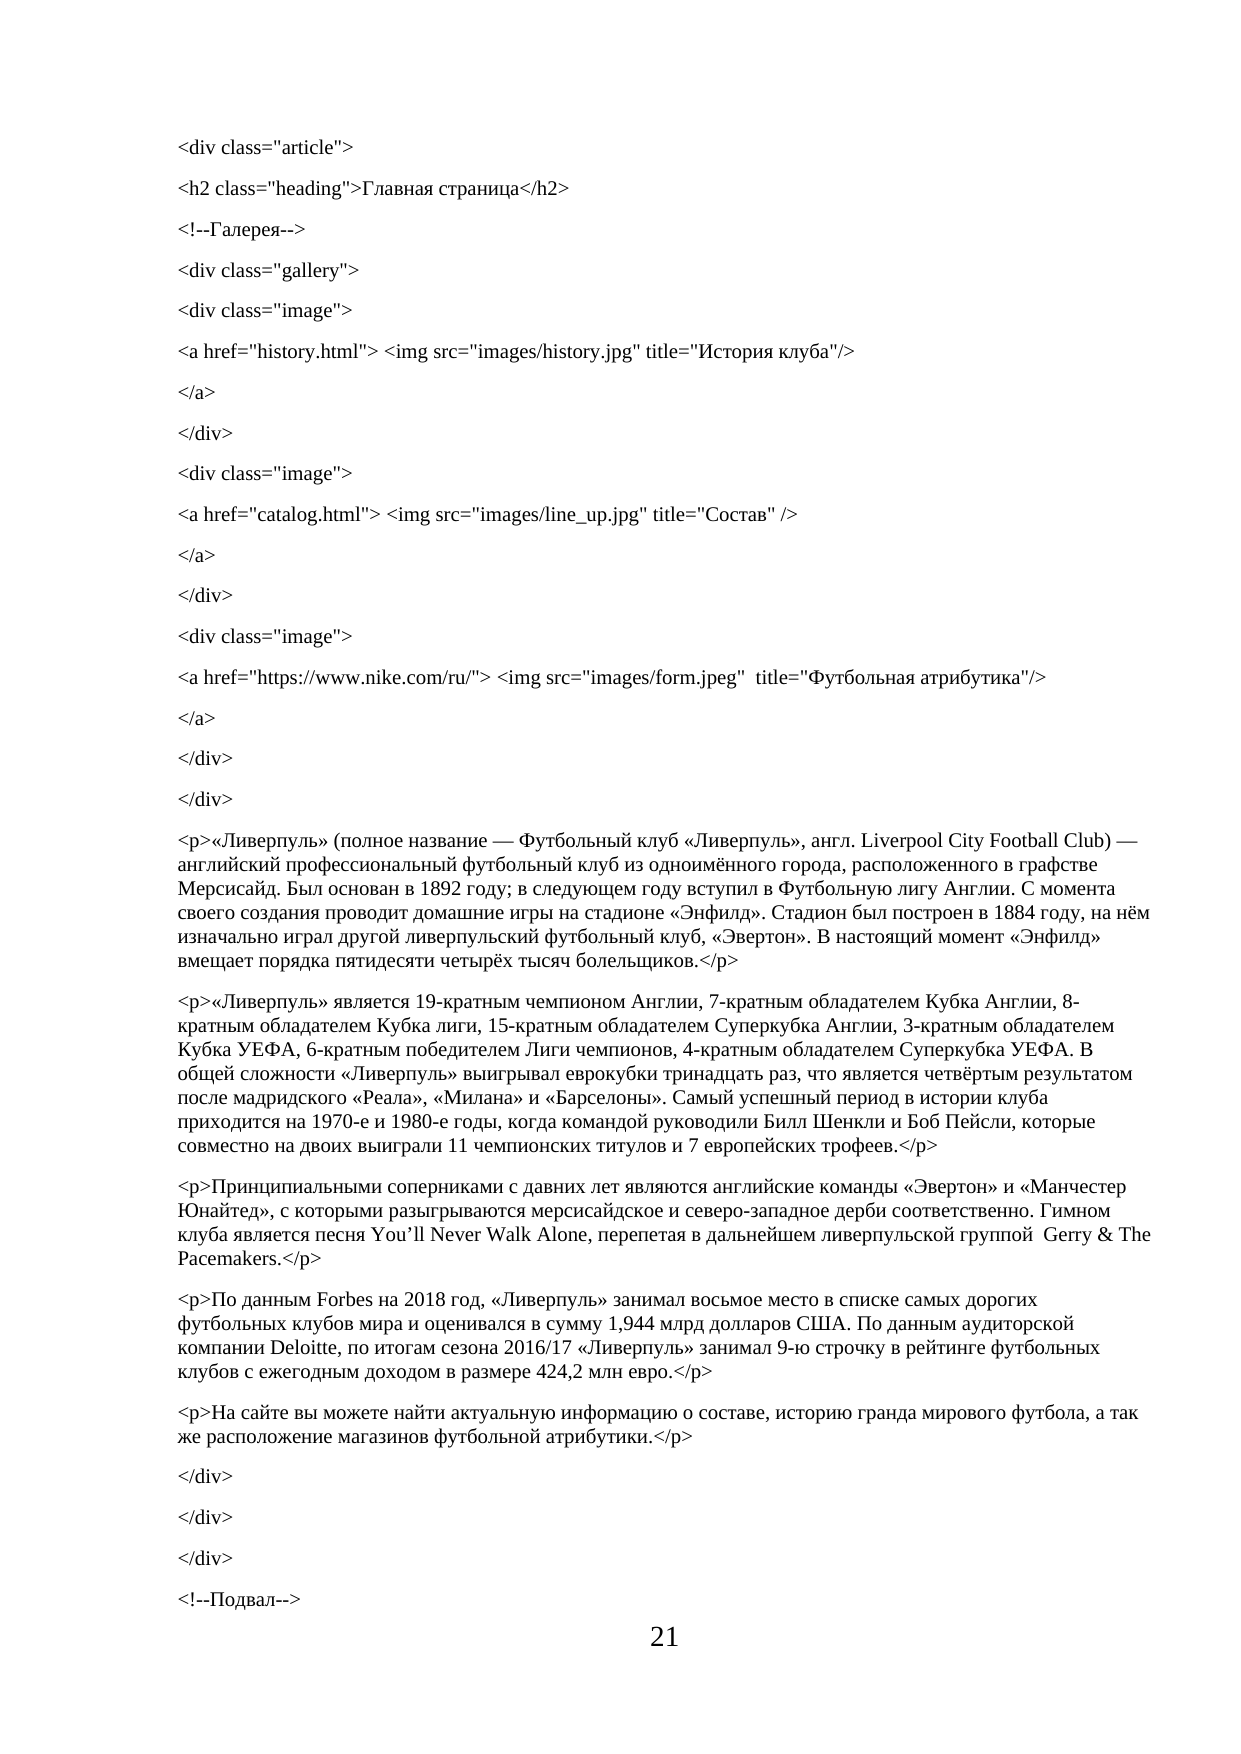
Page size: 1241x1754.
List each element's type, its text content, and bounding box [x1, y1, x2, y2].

text </a> [177, 706, 1152, 729]
text <p>«Ливерпуль» является 19-кратным чемпионом Англии, 7-кратным обладателем Кубка Англии, 8-кратным обладателем Кубка лиги, 15-кратным обладателем Суперкубка Англии, 3-кратным обладателем Кубка УЕФА, 6-кратным победителем Лиги чемпионов, 4-кратным обладателем Суперкубка УЕФА. В общей сложности «Ливерпуль» выигрывал еврокубки тринадцать раз, что является четвёртым результатом после мадридского «Реала», «Милана» и «Барселоны». Самый успешный период в истории клуба приходится на 1970-е и 1980-е годы, когда командой руководили Билл Шенкли и Боб Пейсли, которые совместно на двоих выиграли 11 чемпионских титулов и 7 европейских трофеев.</p> [177, 989, 1152, 1157]
text </div> [177, 1464, 1152, 1488]
text <p>По данным Forbes на 2018 год, «Ливерпуль» занимал восьмое место в списке самых дорогих футбольных клубов мира и оценивался в сумму 1,944 млрд долларов США. По данным аудиторской компании Deloitte, по итогам сезона 2016/17 «Ливерпуль» занимал 9-ю строчку в рейтинге футбольных клубов с ежегодным доходом в размере 424,2 млн евро.</p> [177, 1287, 1152, 1383]
text <div class="article"> [177, 135, 1152, 159]
text <h2 class="heading">Главная страница</h2> [177, 176, 1152, 200]
text </div> [177, 1546, 1152, 1570]
text </div> [177, 787, 1152, 811]
text </div> [177, 1505, 1152, 1529]
text <p>«Ливерпуль» (полное название — Футбольный клуб «Ливерпуль», англ. Liverpool City Football Club) — английский профессиональный футбольный клуб из одноимённого города, расположенного в графстве Мерсисайд. Был основан в 1892 году; в следующем году вступил в Футбольную лигу Англии. С момента своего создания проводит домашние игры на стадионе «Энфилд». Стадион был построен в 1884 году, на нём изначально играл другой ливерпульский футбольный клуб, «Эвертон». В настоящий момент «Энфилд» вмещает порядка пятидесяти четырёх тысяч болельщиков.</p> [177, 828, 1152, 972]
text <p>На сайте вы можете найти актуальную информацию о составе, историю гранда мирового футбола, а так же расположение магазинов футбольной атрибутики.</p> [177, 1400, 1152, 1448]
text </div> [177, 583, 1152, 607]
text </div> [177, 746, 1152, 770]
text </div> [177, 420, 1152, 444]
text <a href="https://www.nike.com/ru/"> <img src="images/form.jpeg" title="Футбольная атрибутика"/> [177, 665, 1152, 689]
text <div class="image"> [177, 298, 1152, 322]
text </a> [177, 543, 1152, 567]
text <!--Подвал--> [177, 1587, 1152, 1611]
text <!--Галерея--> [177, 217, 1152, 241]
text <a href="catalog.html"> <img src="images/line_up.jpg" title="Состав" /> [177, 502, 1152, 526]
text <a href="history.html"> <img src="images/history.jpg" title="История клуба"/> [177, 339, 1152, 363]
text <p>Принципиальными соперниками с давних лет являются английские команды «Эвертон» и «Манчестер Юнайтед», с которыми разыгрываются мерсисайдское и северо-западное дерби соответственно. Гимном клуба является песня You’ll Never Walk Alone, перепетая в дальнейшем ливерпульской группой Gerry & The Pacemakers.</p> [177, 1174, 1152, 1270]
text <div class="image"> [177, 624, 1152, 648]
text </a> [177, 380, 1152, 404]
text <div class="gallery"> [177, 257, 1152, 282]
text <div class="image"> [177, 461, 1152, 485]
